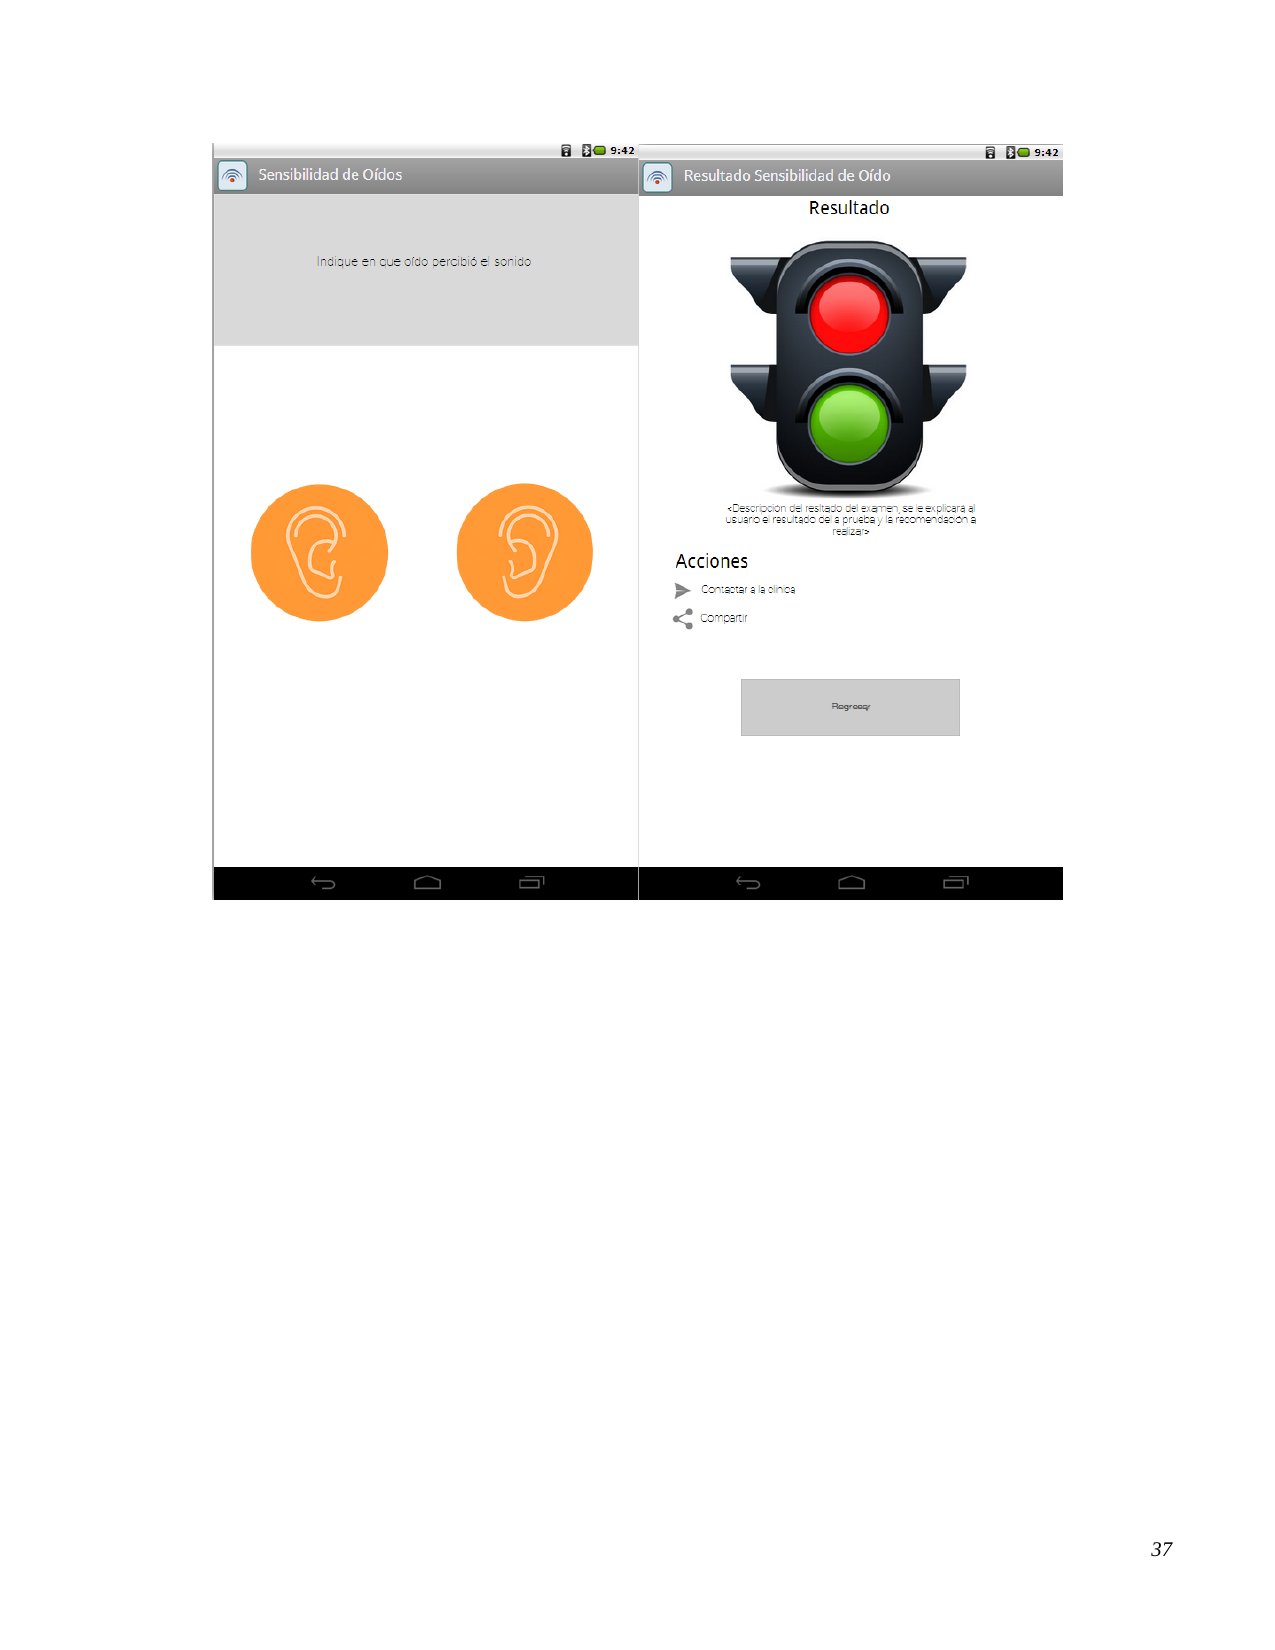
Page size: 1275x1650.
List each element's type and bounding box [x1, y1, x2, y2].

picture [212, 143, 1063, 900]
